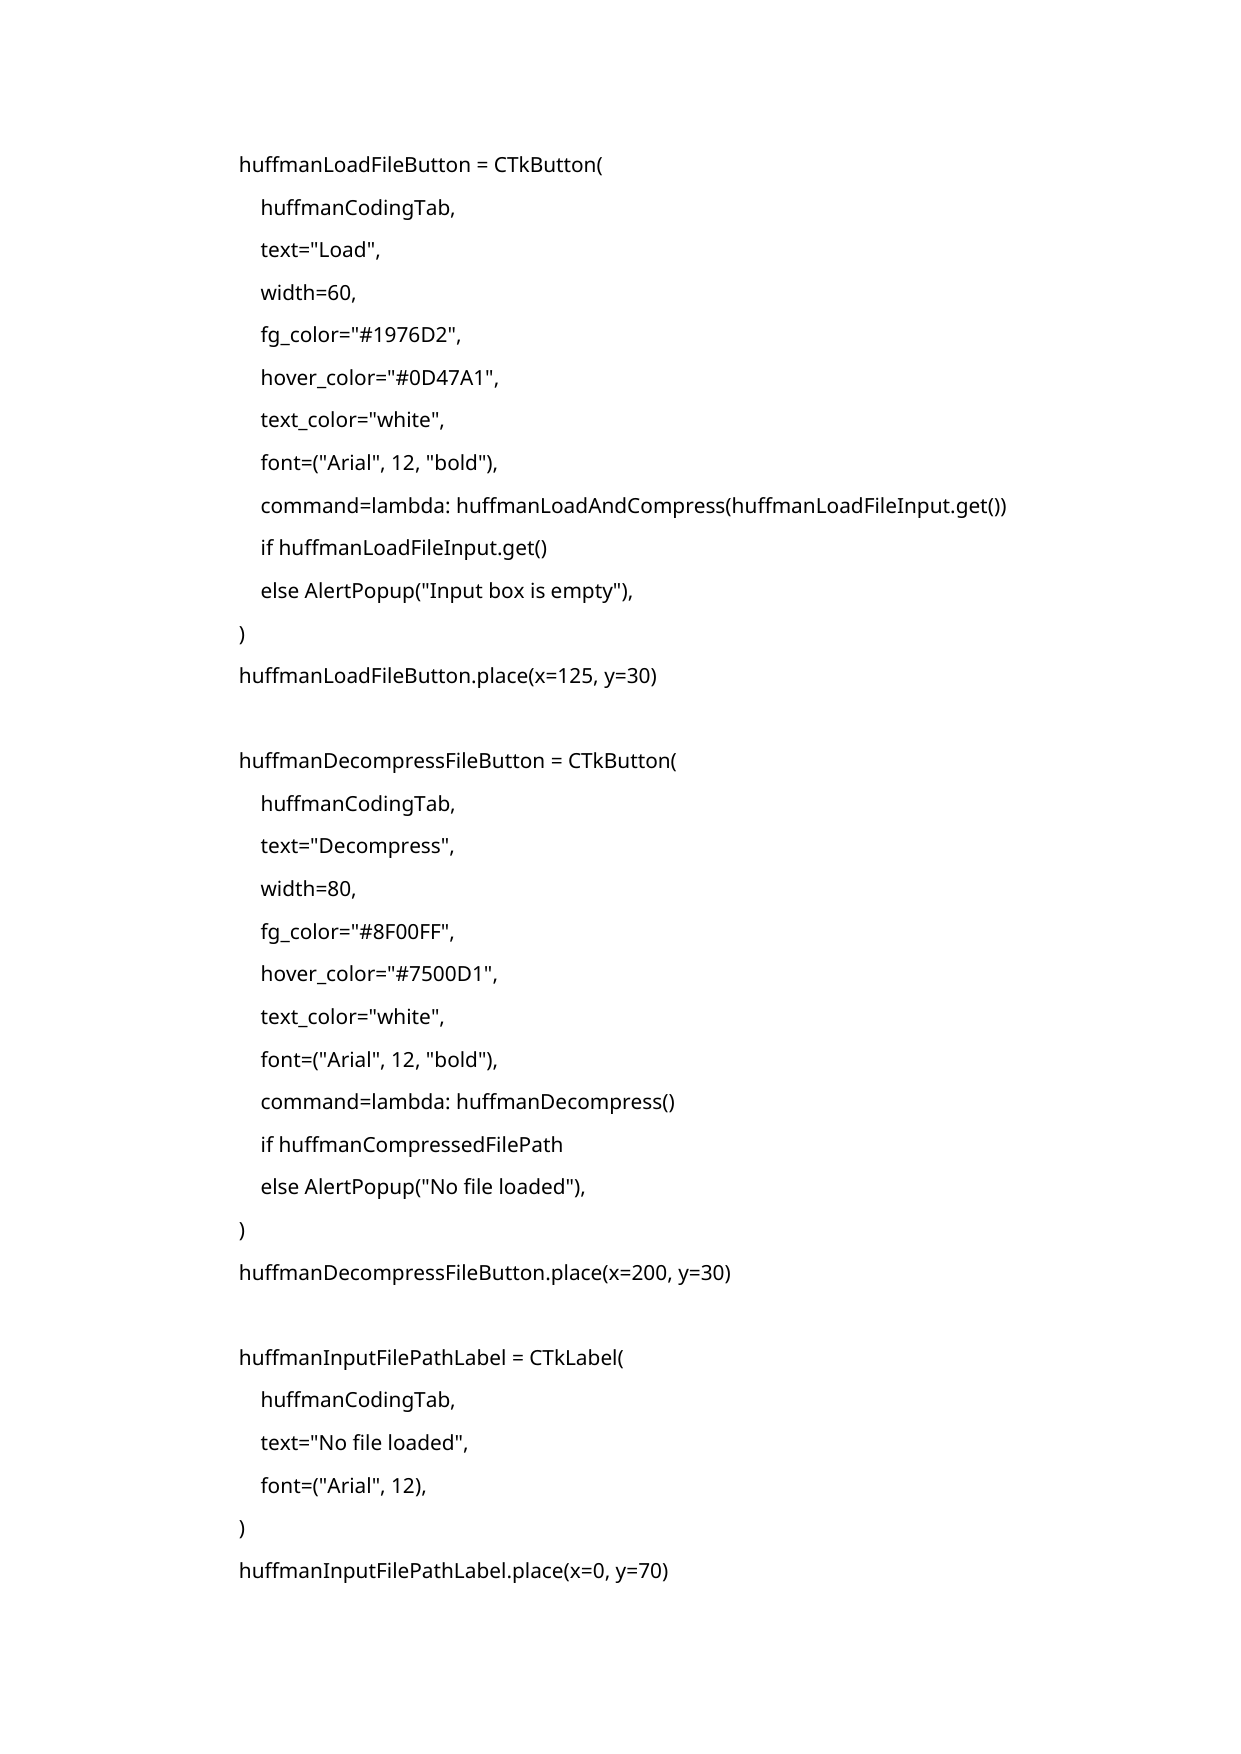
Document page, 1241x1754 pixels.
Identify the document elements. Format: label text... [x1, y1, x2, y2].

text else AlertPopup("Input box is empty"), [150, 576, 1090, 604]
text huffmanLoadFileButton = CTkButton( [150, 150, 1090, 178]
text command=lambda: huffmanDecompress() [150, 1087, 1090, 1116]
text text_color="white", [150, 1002, 1090, 1031]
text text="Decompress", [150, 832, 1090, 860]
text huffmanCodingTab, [150, 1386, 1090, 1414]
text text="Load", [150, 235, 1090, 264]
text huffmanDecompressFileButton = CTkButton( [150, 746, 1090, 775]
text huffmanCodingTab, [150, 789, 1090, 817]
text text="No file loaded", [150, 1428, 1090, 1457]
text font=("Arial", 12, "bold"), [150, 1045, 1090, 1073]
text hover_color="#7500D1", [150, 959, 1090, 988]
text huffmanInputFilePathLabel = CTkLabel( [150, 1343, 1090, 1371]
text if huffmanLoadFileInput.get() [150, 533, 1090, 562]
text text_color="white", [150, 406, 1090, 434]
text font=("Arial", 12), [150, 1471, 1090, 1499]
text huffmanCodingTab, [150, 193, 1090, 221]
text ) [150, 619, 1090, 647]
text hover_color="#0D47A1", [150, 363, 1090, 391]
text ) [150, 1513, 1090, 1542]
text huffmanLoadFileButton.place(x=125, y=30) [150, 661, 1090, 690]
text huffmanInputFilePathLabel.place(x=0, y=70) [150, 1556, 1090, 1584]
text width=60, [150, 278, 1090, 306]
text font=("Arial", 12, "bold"), [150, 448, 1090, 477]
text command=lambda: huffmanLoadAndCompress(huffmanLoadFileInput.get()) [150, 491, 1090, 519]
text fg_color="#8F00FF", [150, 917, 1090, 945]
text if huffmanCompressedFilePath [150, 1130, 1090, 1158]
text ) [150, 1215, 1090, 1243]
text width=80, [150, 874, 1090, 903]
text huffmanDecompressFileButton.place(x=200, y=30) [150, 1258, 1090, 1286]
text fg_color="#1976D2", [150, 320, 1090, 349]
text else AlertPopup("No file loaded"), [150, 1172, 1090, 1201]
